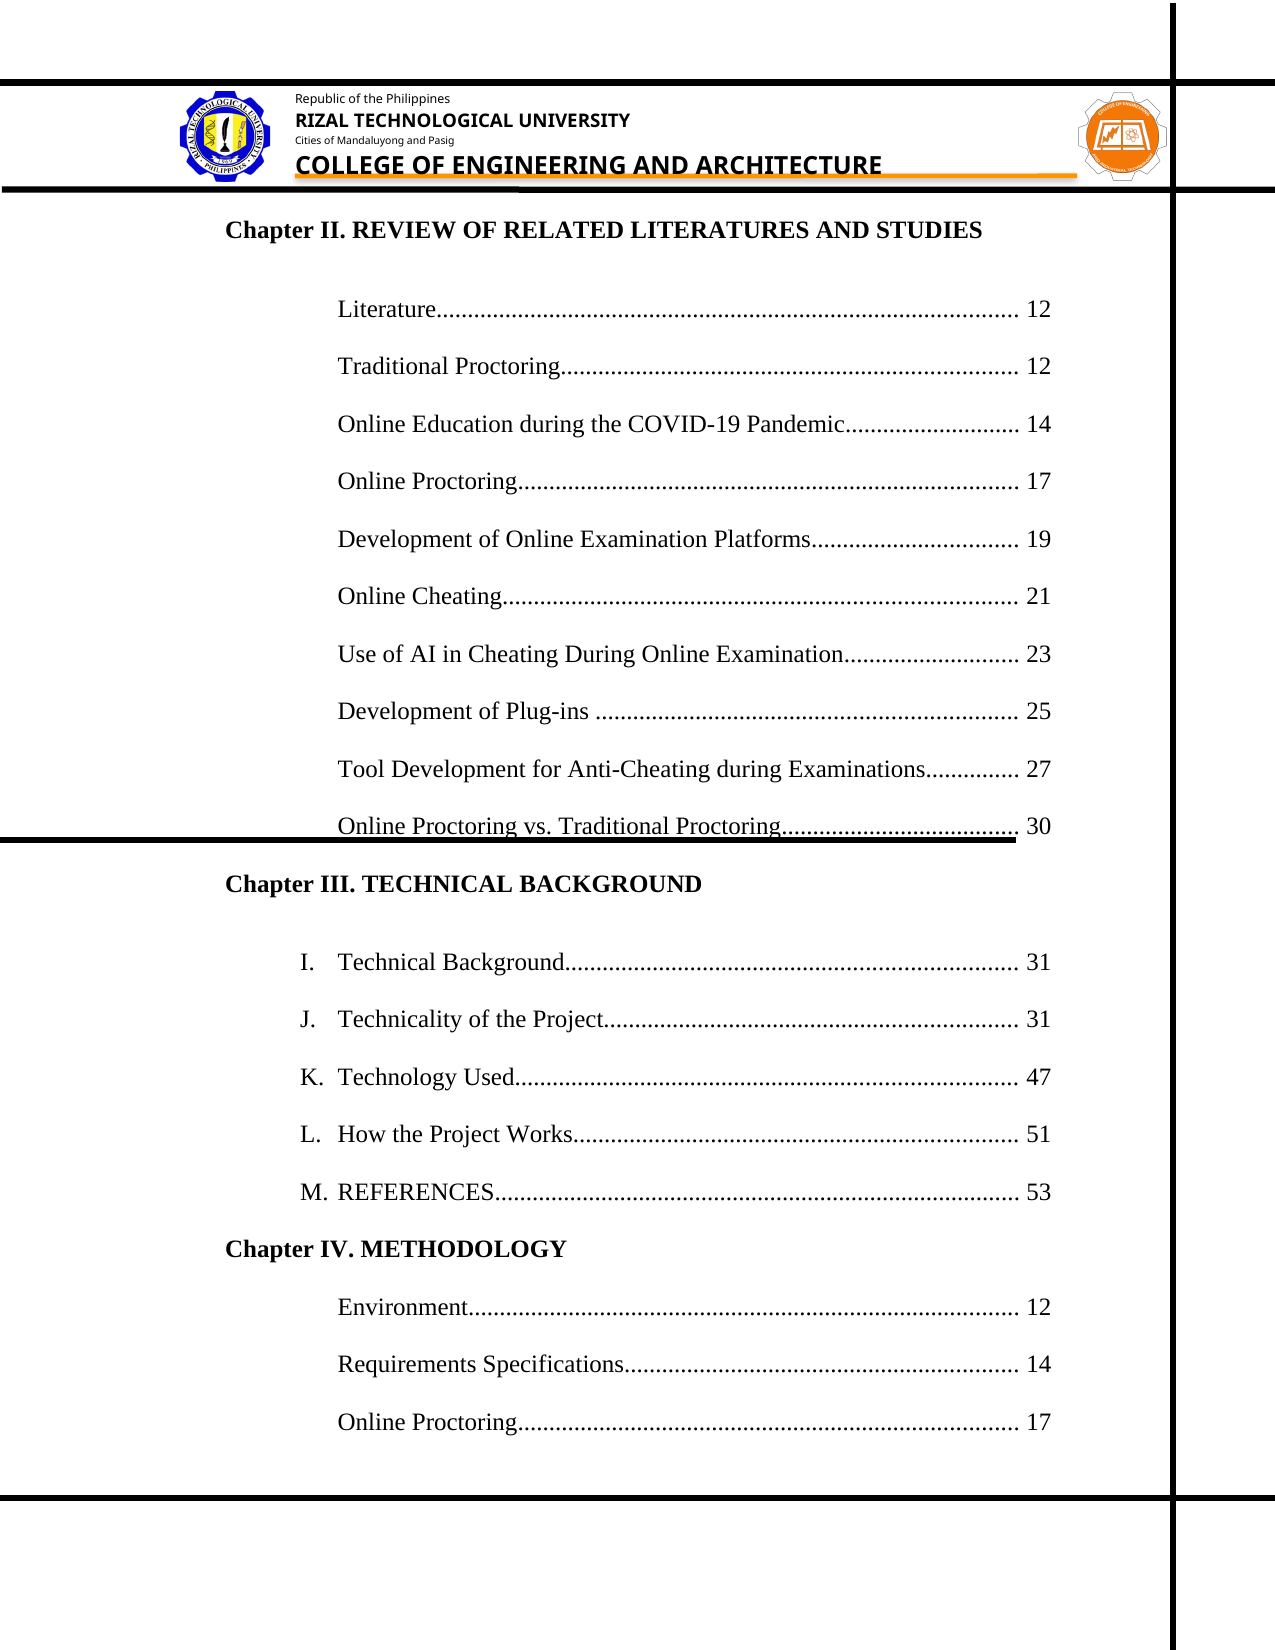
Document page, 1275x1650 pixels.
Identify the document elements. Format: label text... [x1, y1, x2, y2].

list How the Project Works 51 [300, 1119, 1125, 1148]
list Literature 12 [337, 294, 1125, 322]
picture [179, 91, 271, 182]
list Development of Online Examination Platforms 19 [337, 524, 1125, 552]
text Chapter IV. METHODOLOGY [225, 1234, 1125, 1263]
picture [1076, 89, 1169, 182]
list Technology Used 47 [300, 1062, 1125, 1091]
list Development of Plug-ins 25 [337, 696, 1125, 725]
text Chapter II. REVIEW OF RELATED LITERATURES AND STUDIES [225, 215, 1125, 244]
list REFERENCES 53 [300, 1177, 1125, 1206]
list Traditional Proctoring 12 [337, 351, 1125, 380]
list Online Proctoring 17 [337, 1407, 1125, 1436]
list Online Cheating 21 [337, 581, 1125, 610]
list Technicality of the Project 31 [300, 1004, 1125, 1033]
list Technical Background 31 [300, 947, 1125, 976]
list Online Education during the COVID-19 Pandemic 14 [337, 409, 1125, 437]
list Environment 12 [337, 1292, 1125, 1321]
list Online Proctoring vs. Traditional Proctoring 30 [337, 811, 1125, 840]
list Requirements Specifications 14 [337, 1349, 1125, 1378]
list Use of AI in Cheating During Online Examination 23 [337, 639, 1125, 667]
list Tool Development for Anti-Cheating during Examinations 27 [337, 754, 1125, 782]
text Chapter III. TECHNICAL BACKGROUND [225, 869, 1125, 897]
list Online Proctoring 17 [337, 466, 1125, 495]
